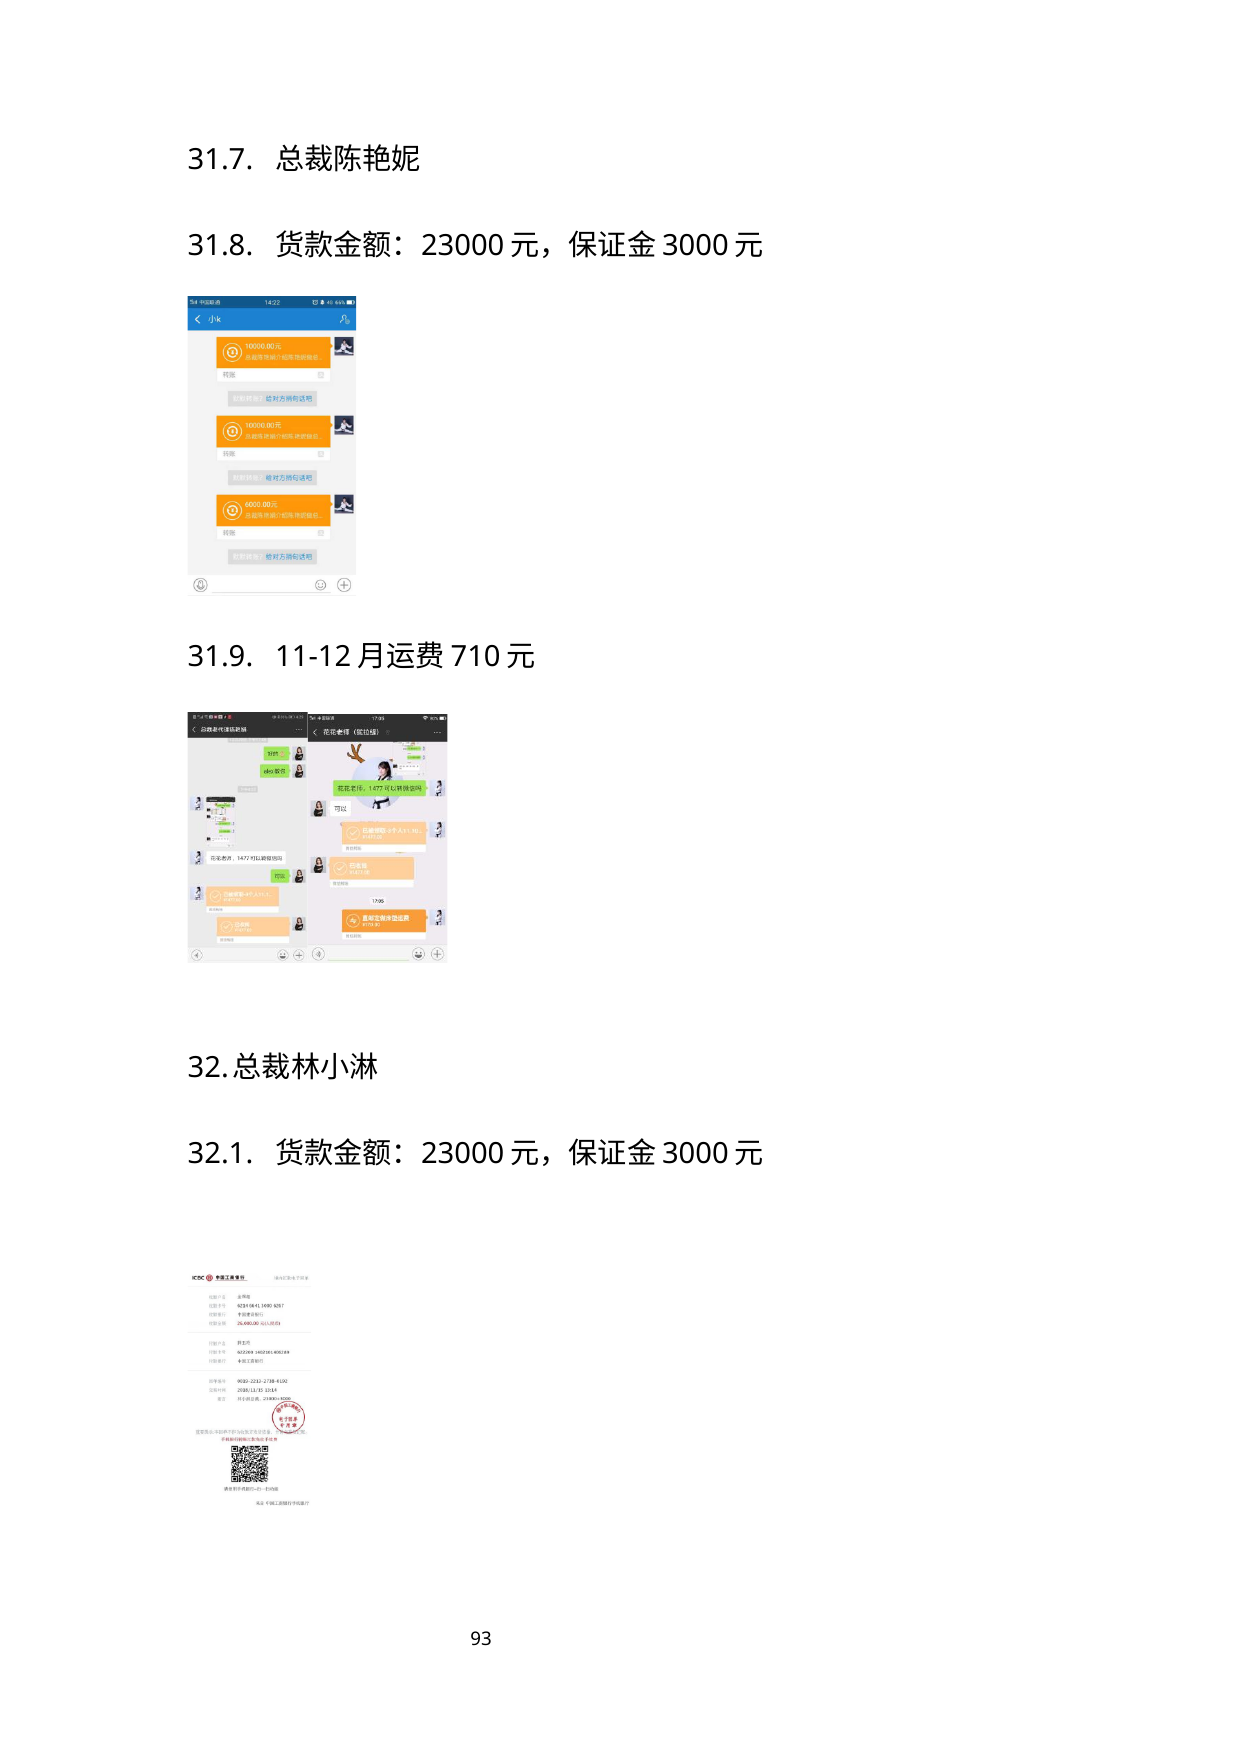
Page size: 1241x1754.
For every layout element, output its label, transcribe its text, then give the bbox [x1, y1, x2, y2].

picture [187, 1269, 312, 1534]
subtitle 总裁陈艳妮 [187, 124, 1053, 189]
picture [187, 296, 357, 596]
subtitle 11-12月运费710元 [187, 621, 1053, 686]
subtitle 总裁林小淋 [187, 1032, 1053, 1097]
picture [187, 712, 448, 963]
subtitle 货款金额：23000元，保证金3000元 [187, 1119, 1053, 1184]
subtitle 货款金额：23000元，保证金3000元 [187, 210, 1053, 275]
